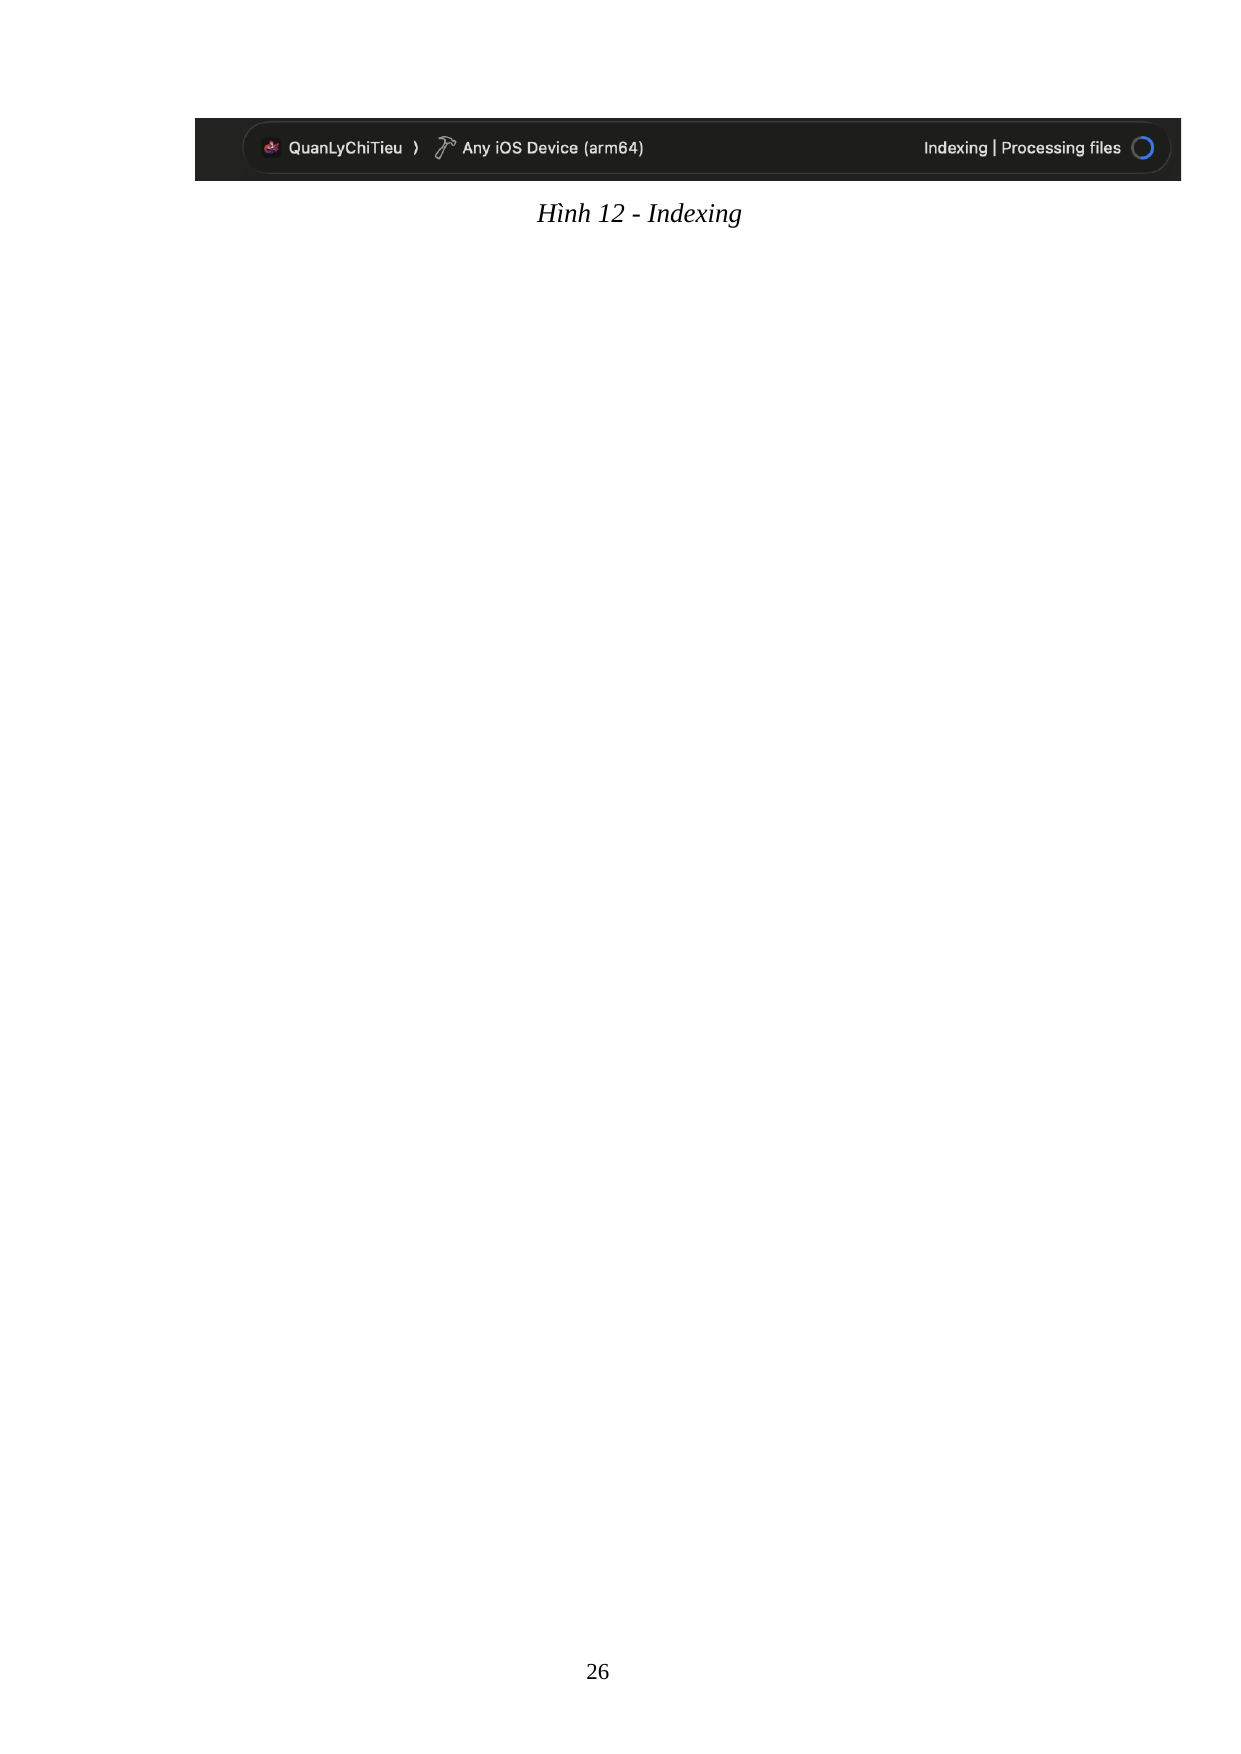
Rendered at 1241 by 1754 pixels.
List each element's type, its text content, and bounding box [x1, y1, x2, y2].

picture [195, 118, 1182, 181]
text - Indexing [148, 197, 1134, 228]
